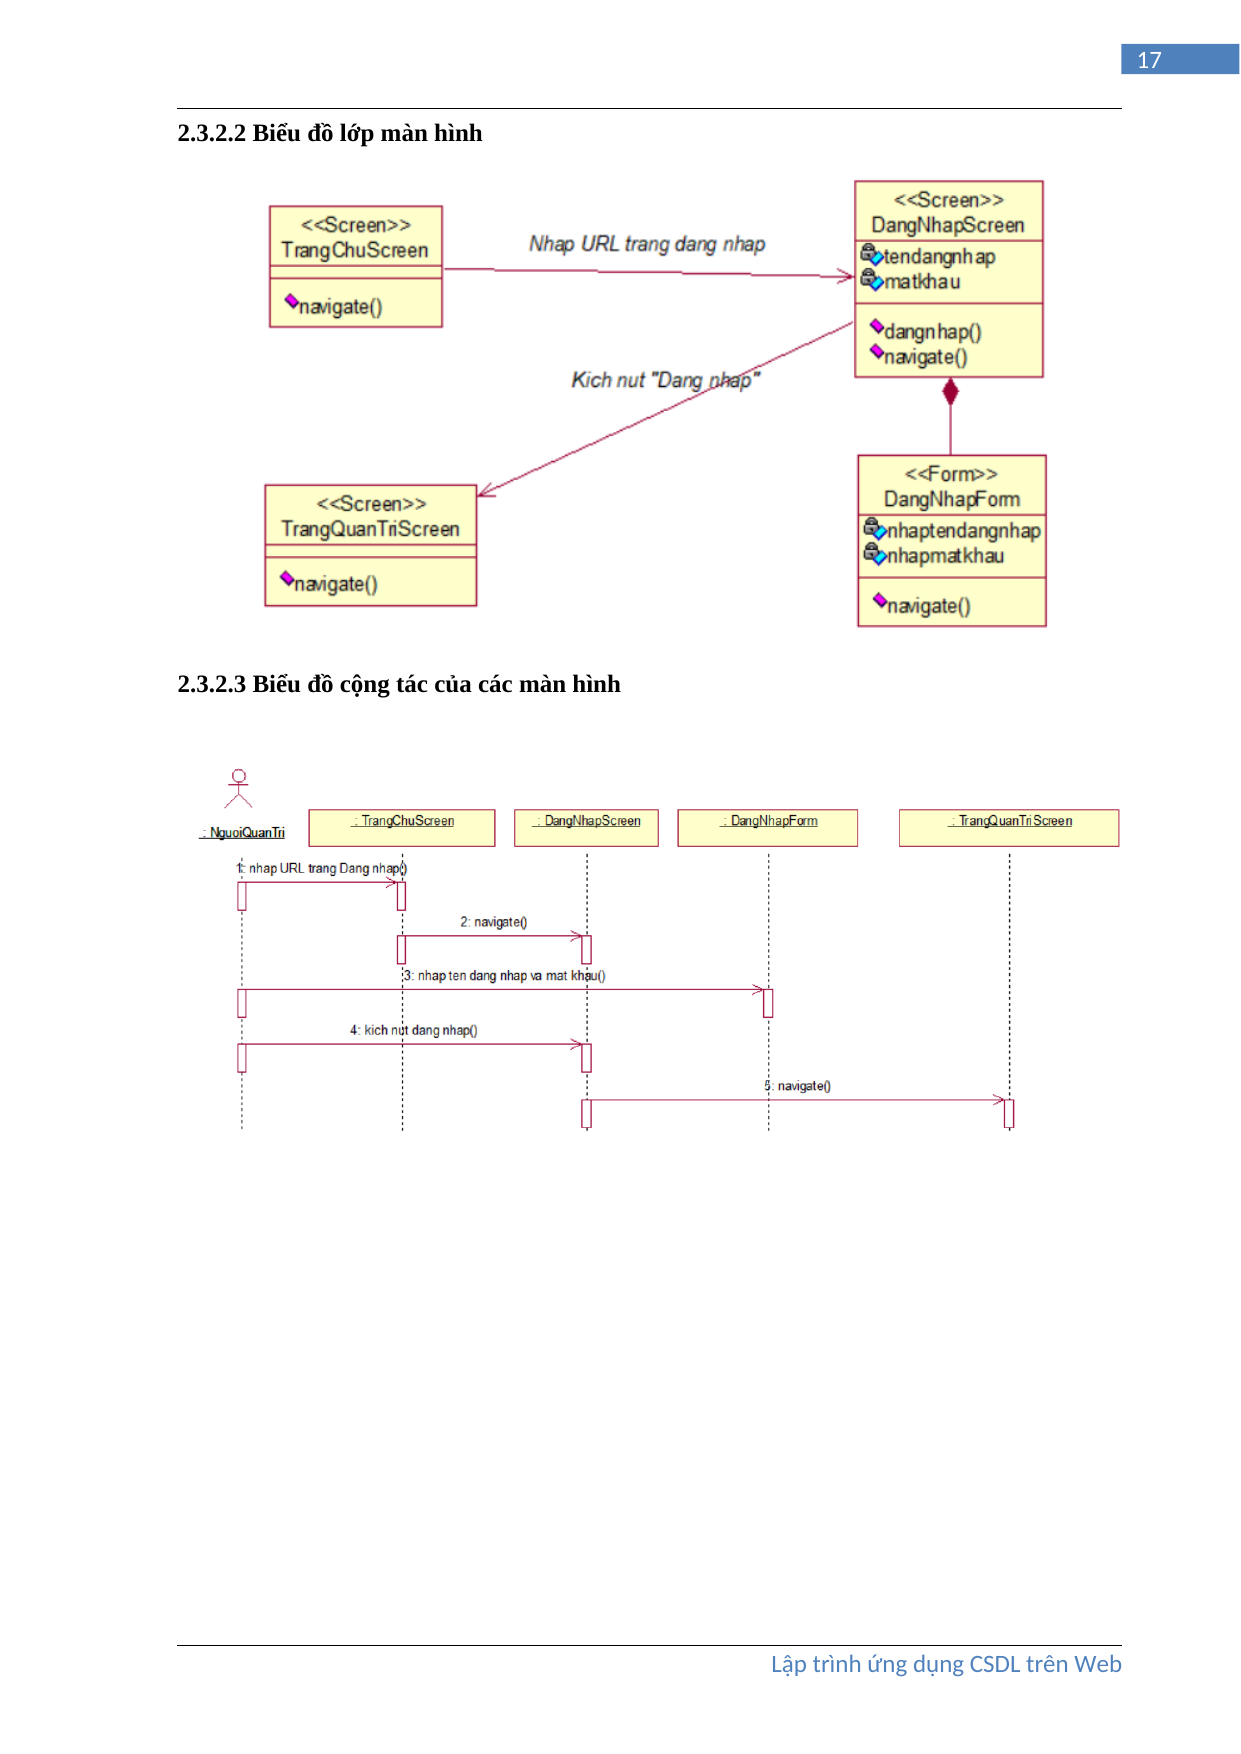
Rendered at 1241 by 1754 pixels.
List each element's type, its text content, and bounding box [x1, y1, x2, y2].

picture [177, 173, 1067, 644]
subtitle Biểu đồ lớp màn hình [177, 118, 1122, 147]
picture [177, 757, 1123, 1131]
subtitle Biểu đồ cộng tác của các màn hình [177, 669, 1122, 698]
